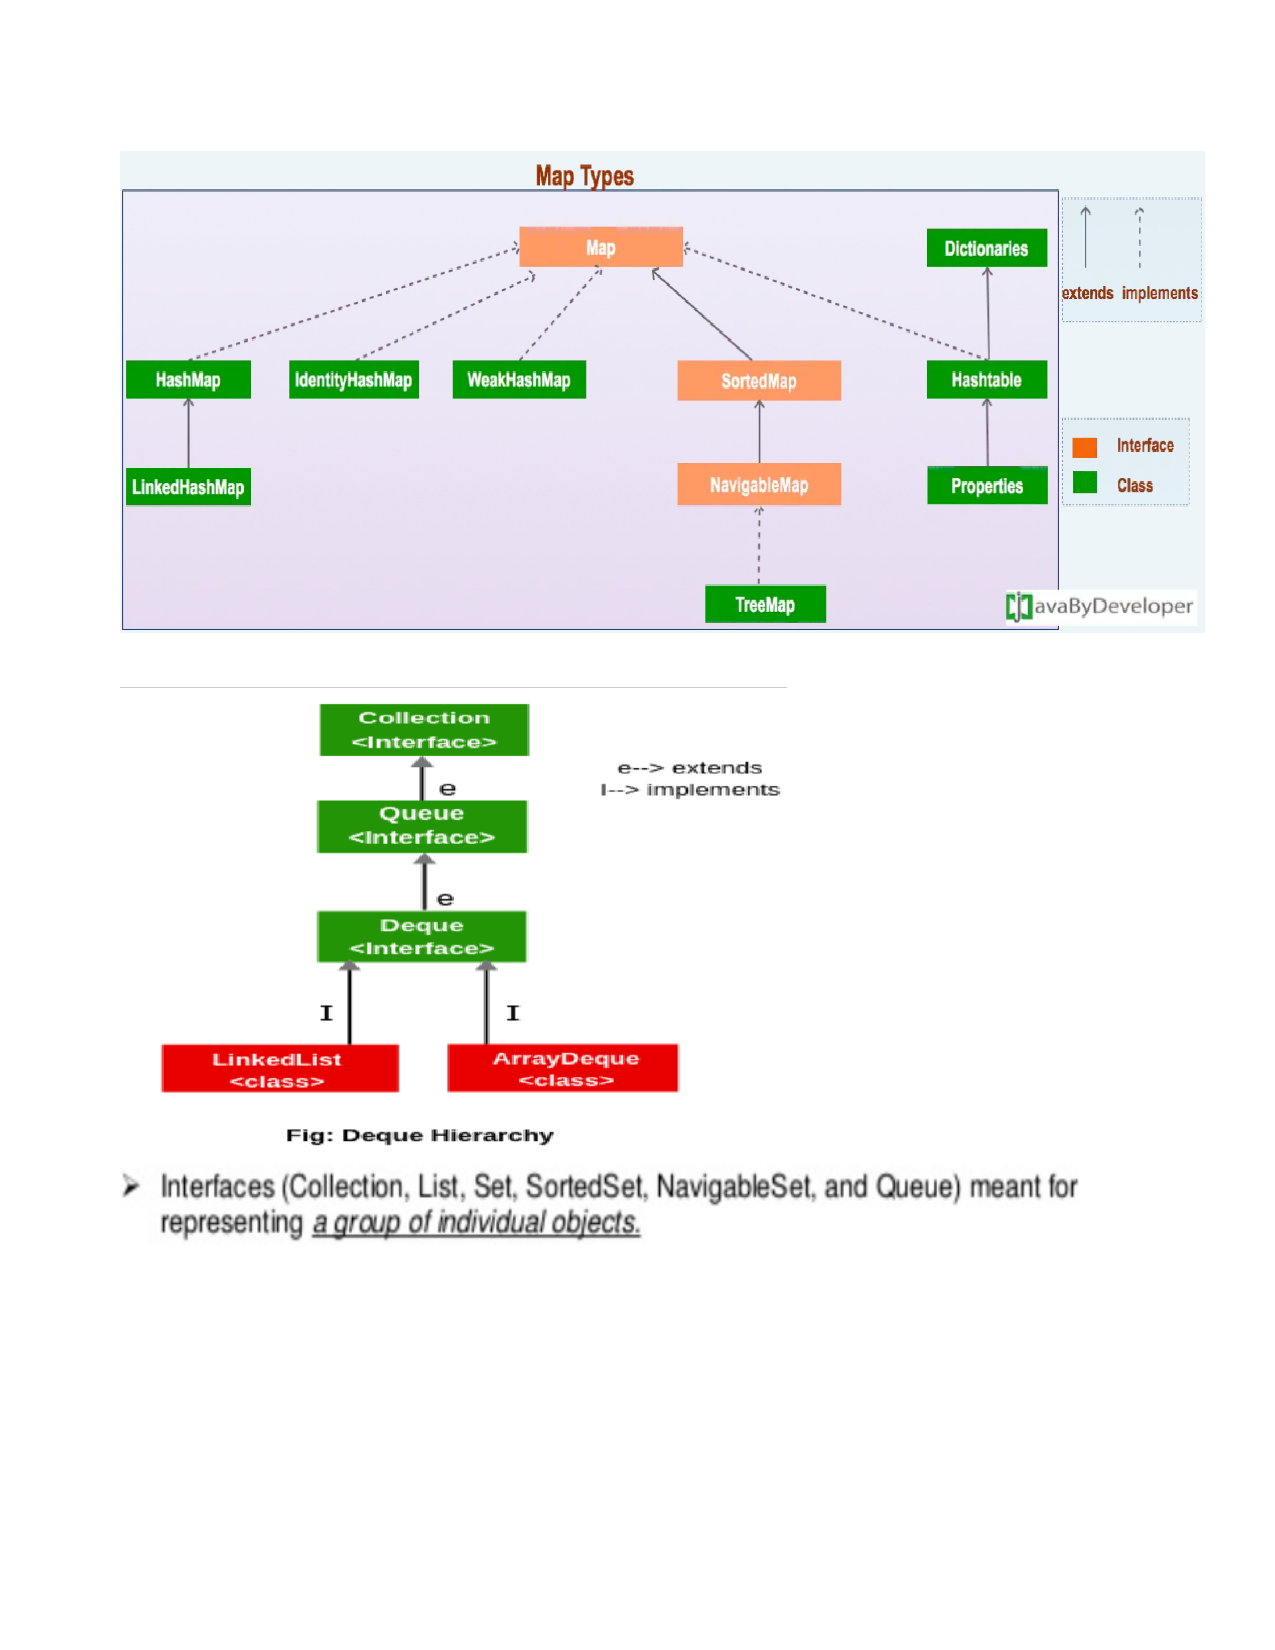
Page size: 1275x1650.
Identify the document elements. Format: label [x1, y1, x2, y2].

picture [120, 687, 1094, 1245]
picture [120, 151, 1206, 633]
